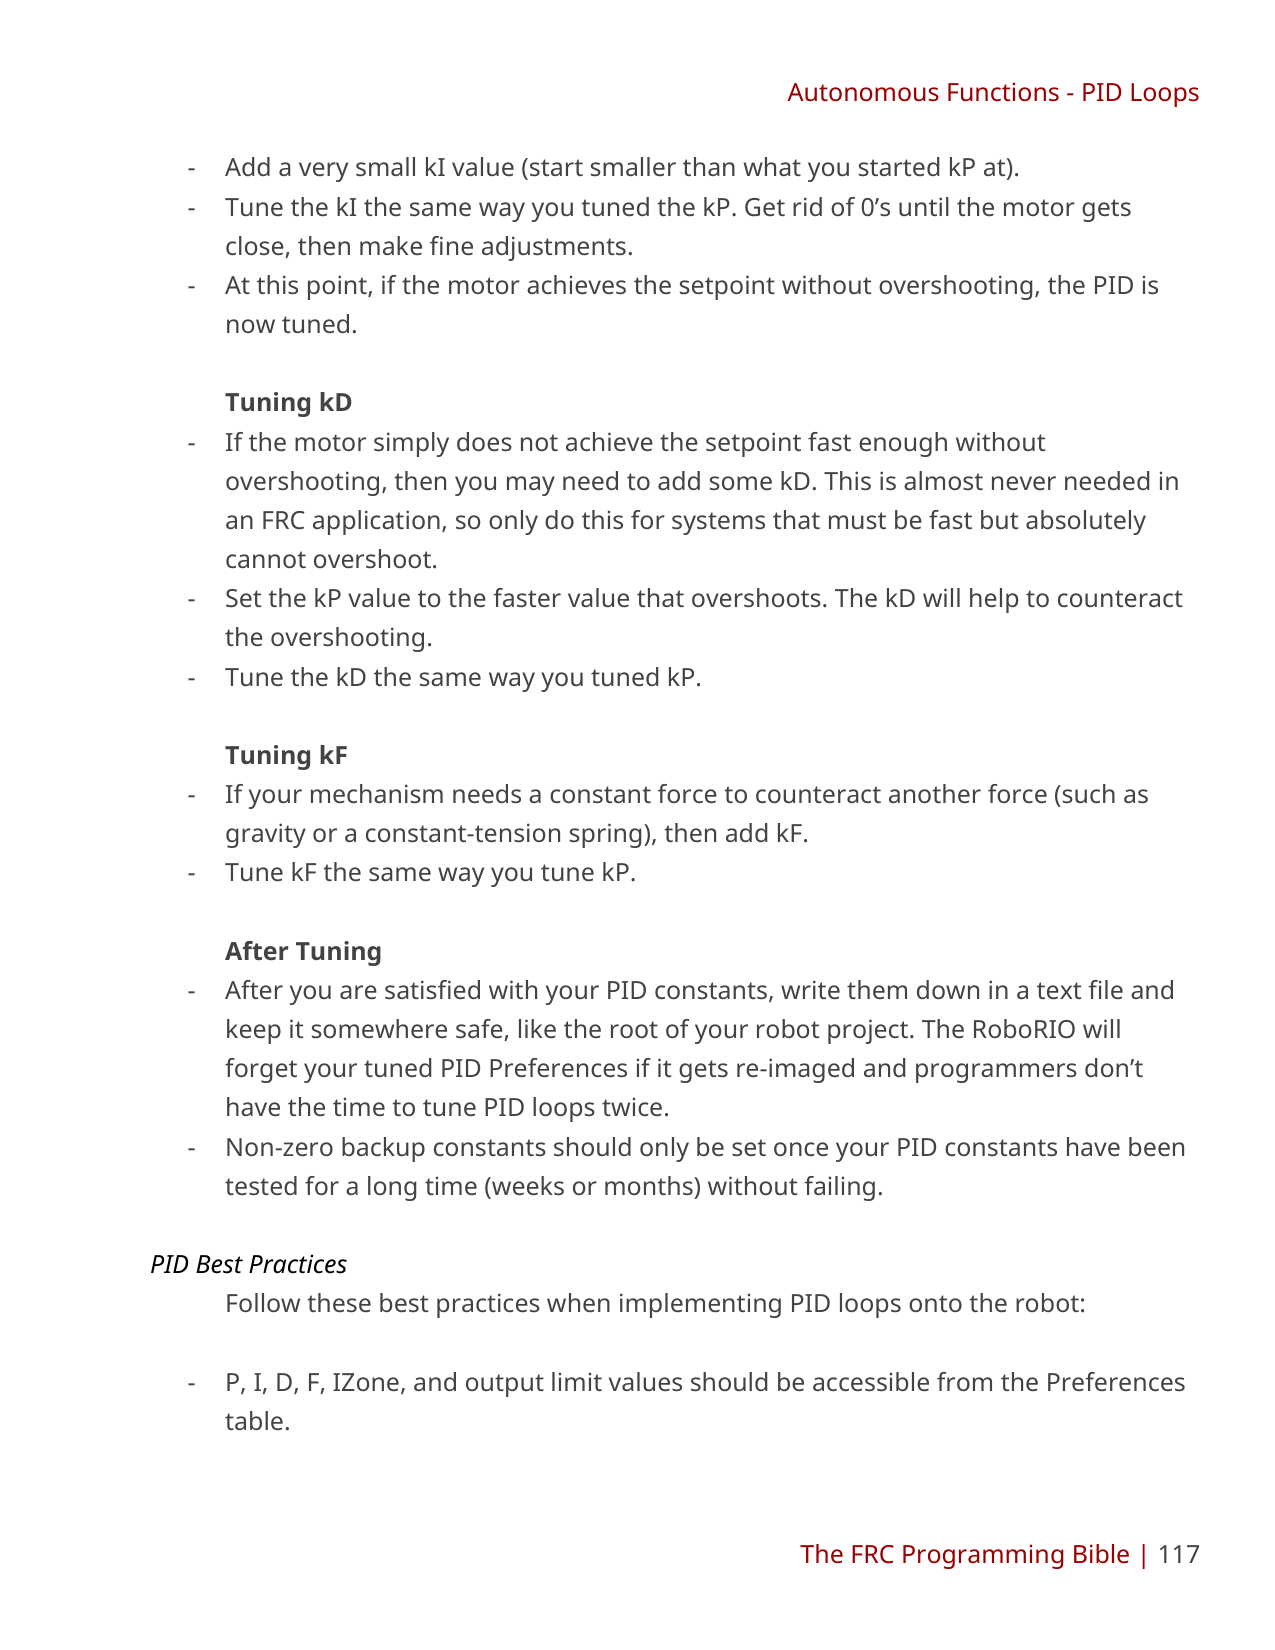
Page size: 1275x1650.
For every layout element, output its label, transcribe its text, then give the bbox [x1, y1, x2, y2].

text After Tuning [75, 933, 1200, 967]
list Set the kP value to the faster value that overshoots. The kD will help to counteract the overshooting. [187, 581, 1200, 654]
text Tuning kD [75, 385, 1200, 419]
text Tuning kF [75, 737, 1200, 772]
list P, I, D, F, IZone, and output limit values should be accessible from the Preferences table. [187, 1364, 1200, 1437]
list Tune the kD the same way you tuned kP. [187, 659, 1200, 693]
list If the motor simply does not achieve the setpoint fast enough without overshooting, then you may need to add some kD. This is almost never needed in an FRC application, so only do this for systems that must be fast but absolutely cannot overshoot. [187, 424, 1200, 576]
list Tune the kI the same way you tuned the kP. Get rid of 0’s until the motor gets close, then make fine adjustments. [187, 189, 1200, 262]
list Add a very small kI value (start smaller than what you started kP at). [187, 150, 1200, 184]
list After you are satisfied with your PID constants, write them down in a text file and keep it somewhere safe, like the root of your robot project. The RoboRIO will forget your tuned PID Preferences if it gets re-imaged and programmers don’t have the time to tune PID loops twice. [187, 972, 1200, 1124]
list At this point, if the motor achieves the setpoint without overshooting, the PID is now tuned. [187, 267, 1200, 341]
list Non-zero backup constants should only be set once your PID constants have been tested for a long time (weeks or months) without failing. [187, 1129, 1200, 1202]
text Follow these best practices when implementing PID loops onto the robot: [75, 1286, 1200, 1320]
list If your mechanism needs a constant force to counteract another force (such as gravity or a constant-tension spring), then add kF. [187, 777, 1200, 850]
list Tune kF the same way you tune kP. [187, 855, 1200, 889]
subtitle PID Best Practices [75, 1247, 1200, 1281]
